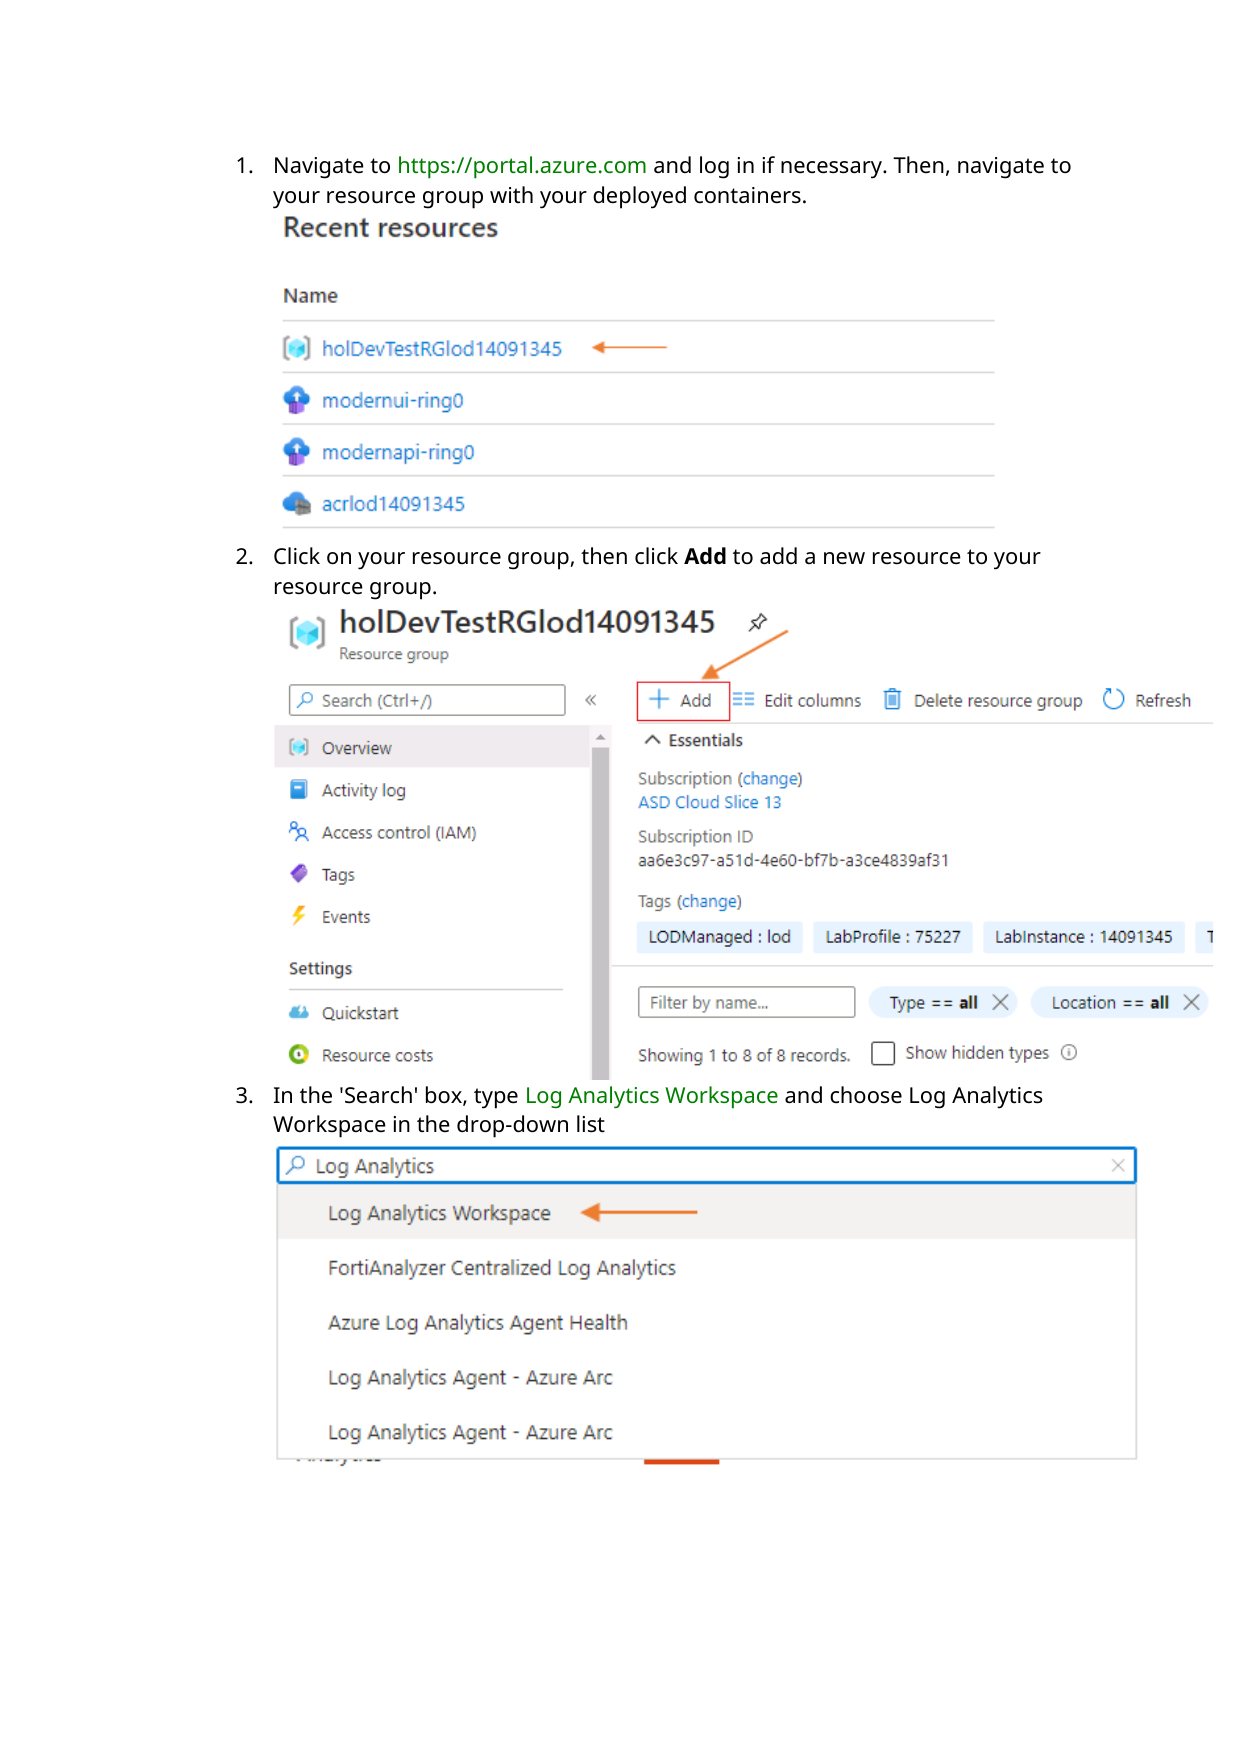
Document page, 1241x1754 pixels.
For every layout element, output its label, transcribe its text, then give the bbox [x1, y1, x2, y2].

picture [272, 600, 1214, 1080]
picture [272, 209, 1009, 541]
picture [272, 1139, 1142, 1474]
